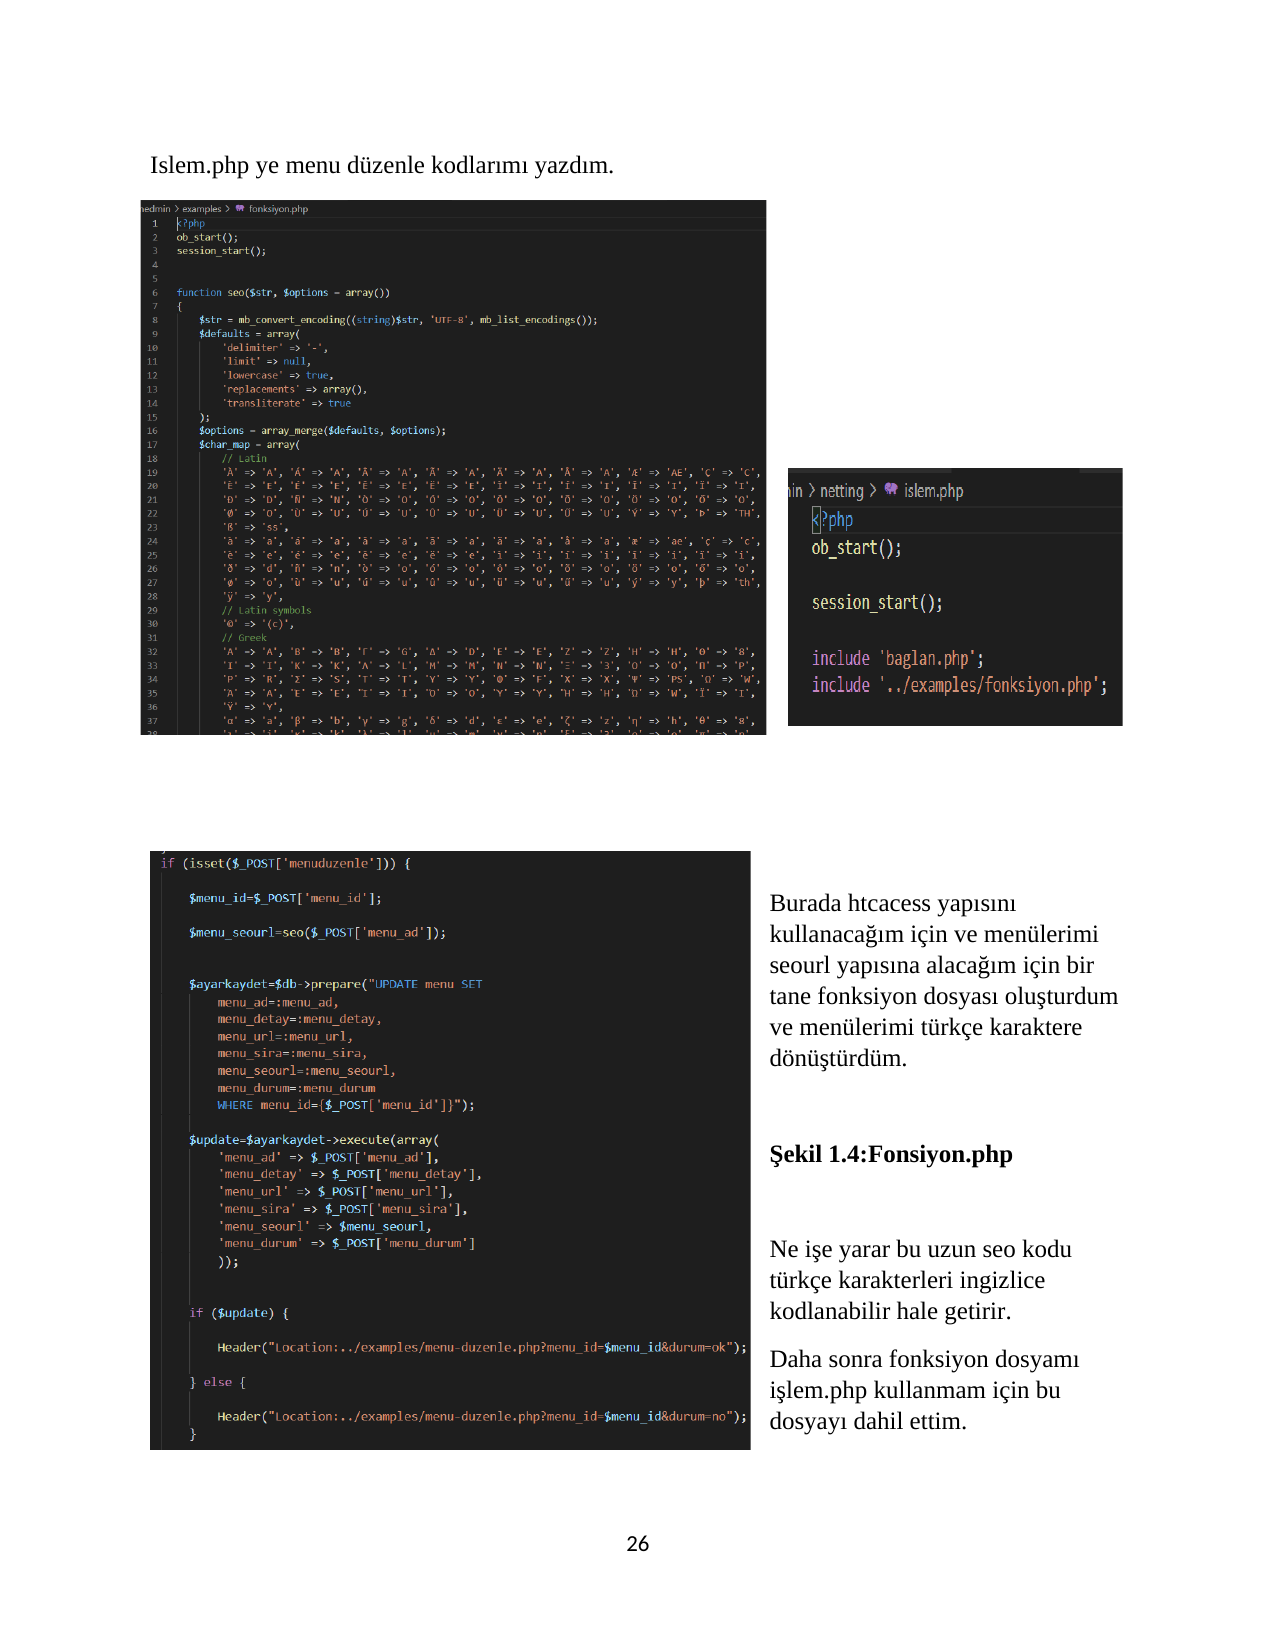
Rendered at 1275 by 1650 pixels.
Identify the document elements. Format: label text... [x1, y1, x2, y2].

text Burada htcacess yapısını kullanacağım için ve menülerimi seourl yapısına alacağım için bir tane fonksiyon dosyası oluşturdum ve menülerimi türkçe karaktere dönüştürdüm. [751, 888, 1125, 1072]
picture [140, 200, 767, 735]
text Şekil 1.4:Fonsiyon.php [751, 1139, 1125, 1167]
picture [150, 851, 751, 1450]
text Islem.php ye menu düzenle kodlarımı yazdım. [150, 150, 1125, 179]
text Daha sonra fonksiyon dosyamı işlem.php kullanmam için bu dosyayı dahil ettim. [751, 1344, 1125, 1435]
text Ne işe yarar bu uzun seo kodu türkçe karakterleri ingizlice kodlanabilir hale getirir. [751, 1234, 1125, 1325]
picture [788, 468, 1123, 726]
